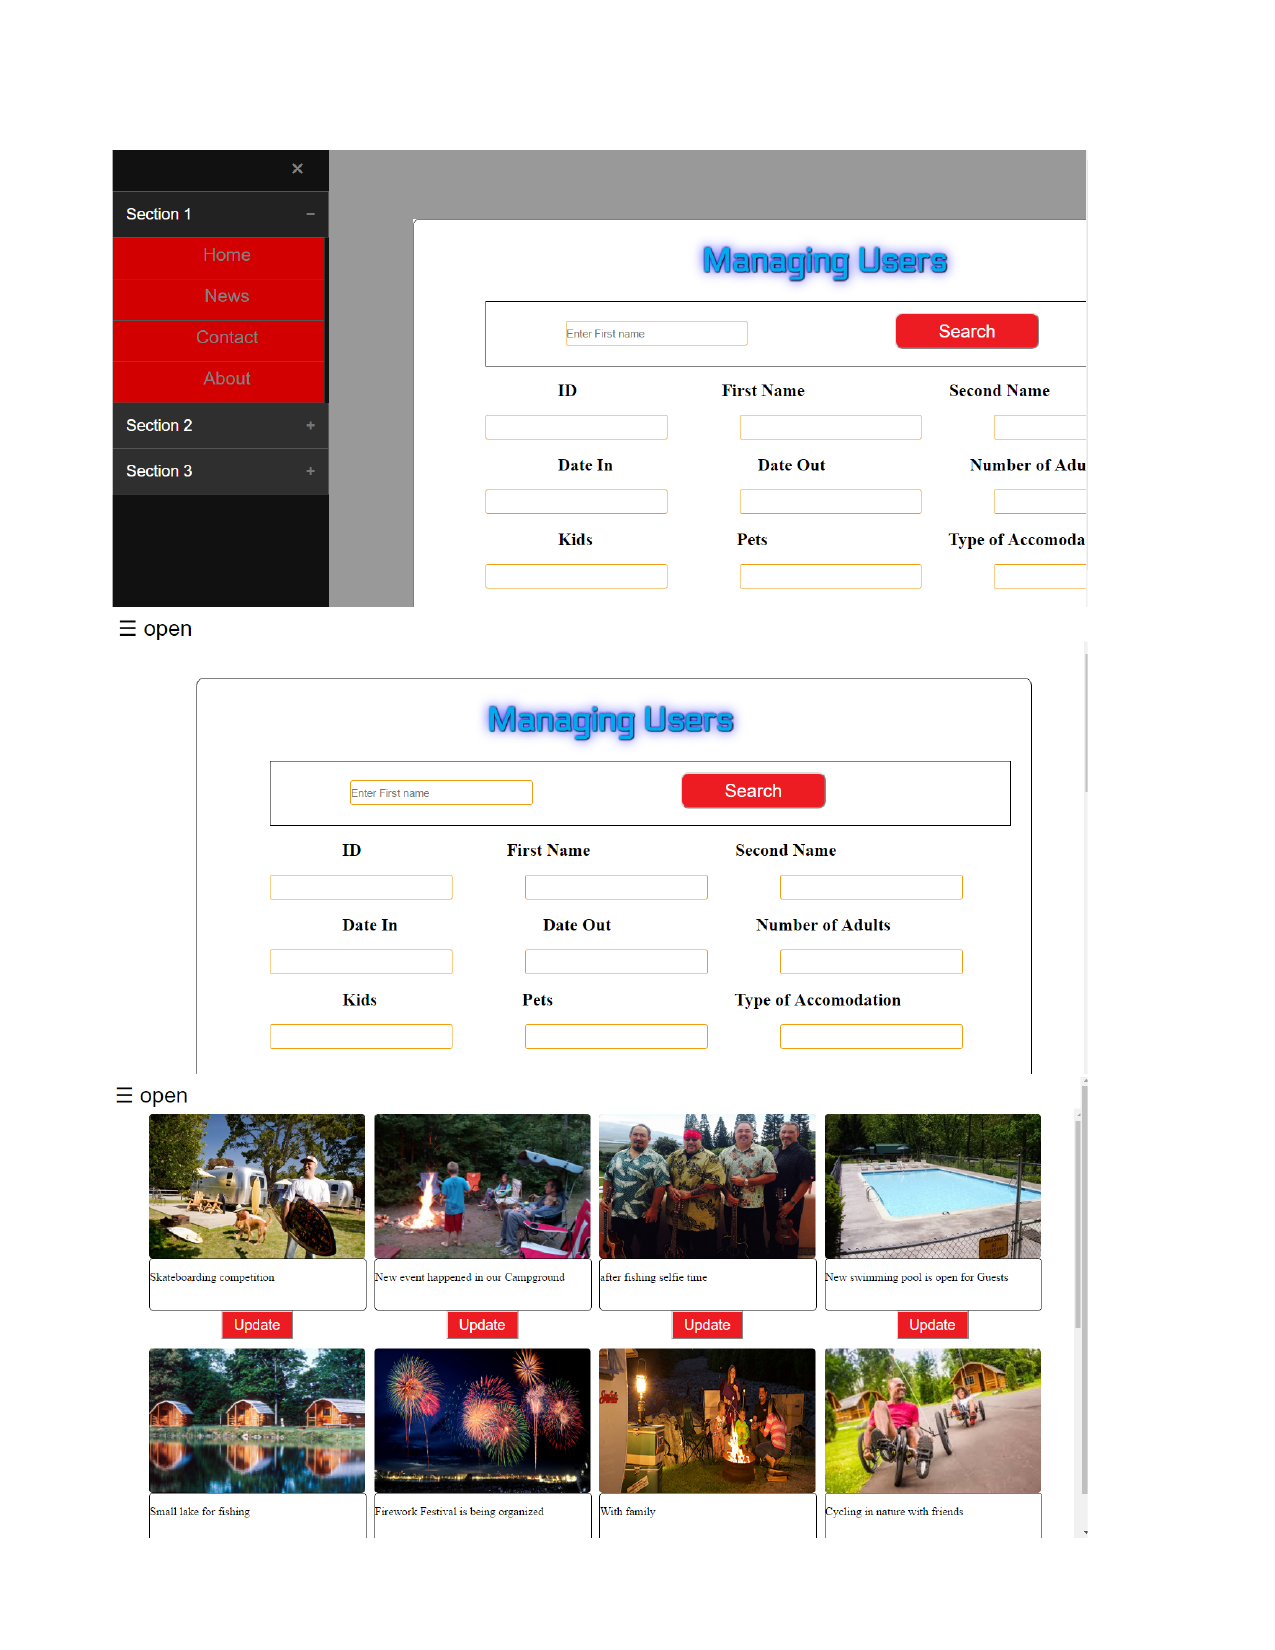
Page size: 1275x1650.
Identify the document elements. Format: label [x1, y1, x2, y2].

picture [112, 1077, 1088, 1538]
picture [112, 610, 1088, 1074]
picture [112, 150, 1088, 607]
